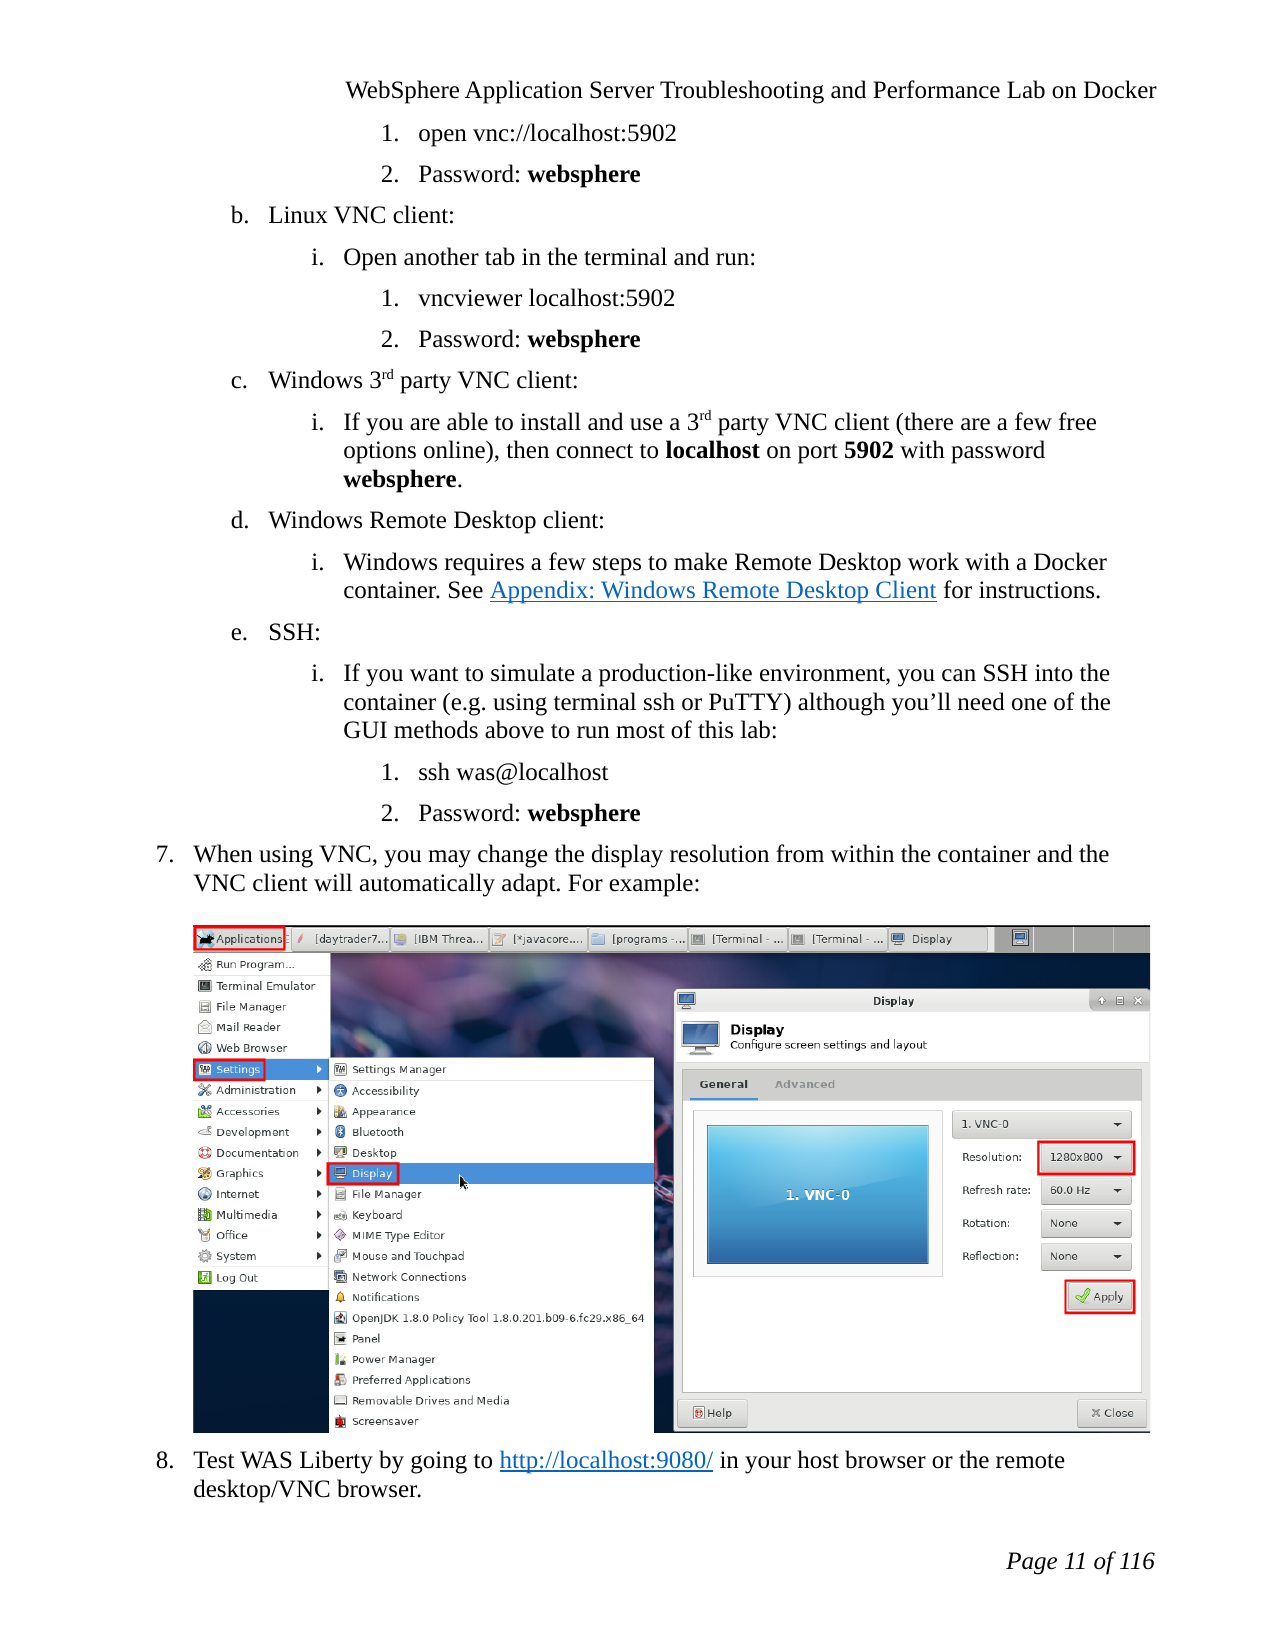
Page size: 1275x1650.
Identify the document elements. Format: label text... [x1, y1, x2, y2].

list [324, 242, 1157, 271]
picture [193, 925, 1150, 1433]
list Password: websphere [381, 159, 1157, 188]
list Windows requires a few steps to make Remote Desktop work with a Docker container. See Appendix: Windows Remote Desktop Client for instructions. [324, 547, 1157, 604]
list Linux VNC client: [231, 201, 1157, 229]
list Windows Remote Desktop client: [231, 506, 1157, 534]
list Windows 3rd party VNC client: [231, 366, 1157, 394]
list open vnc://localhost:5902 [381, 118, 1157, 147]
list If you want to simulate a production-like environment, you can SSH into the container (e.g. using terminal ssh or PuTTY) although you’ll need one of the GUI methods above to run most of this lab: [324, 658, 1157, 744]
list Test WAS Liberty by going to http://localhost:9080/ in your host browser or the remote desktop/VNC browser. [156, 1445, 1157, 1503]
list Password: websphere [381, 798, 1157, 827]
list ssh was@localhost [381, 757, 1157, 786]
list If you are able to install and use a 3rd party VNC client (there are a few free options online), then connect to localhost on port 5902 with password websphere. [324, 407, 1157, 493]
list vncviewer localhost:5902 [381, 283, 1157, 312]
list Password: websphere [381, 324, 1157, 353]
list SSH: [231, 617, 1157, 646]
